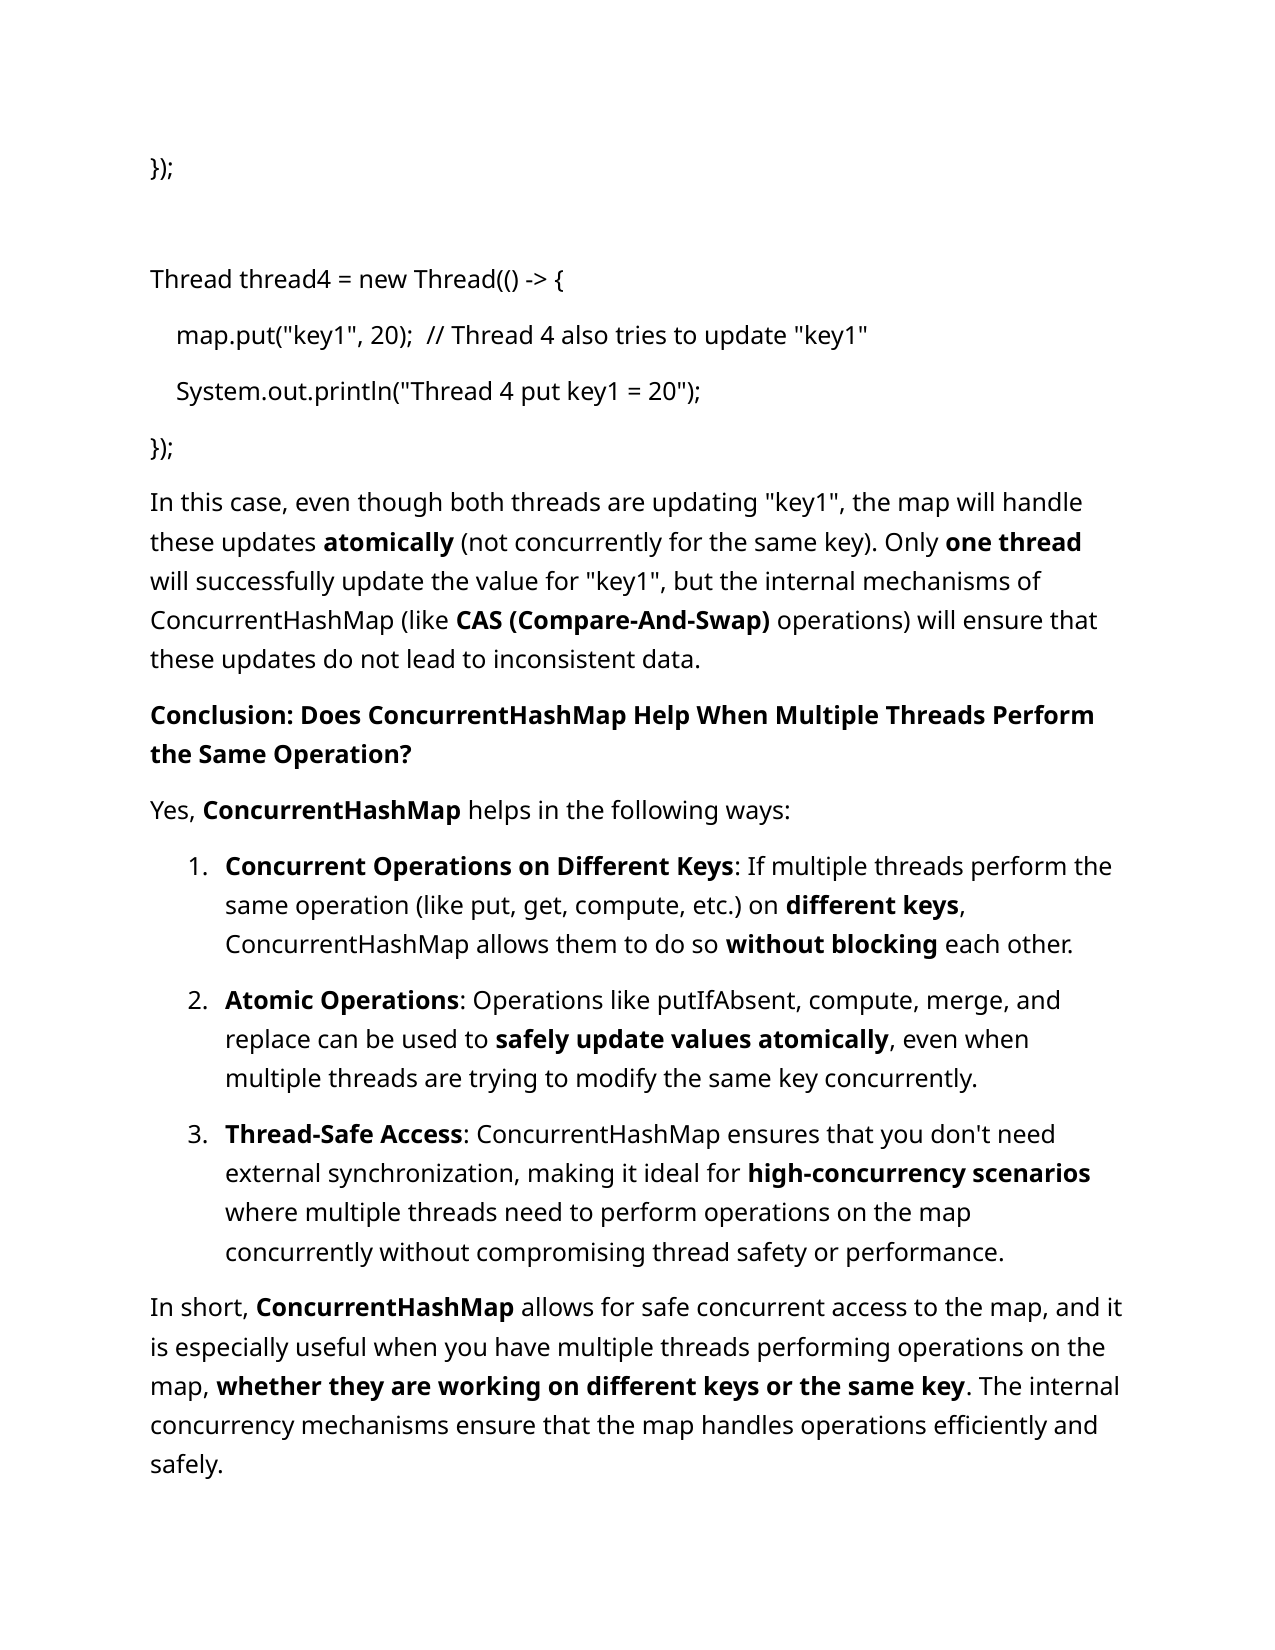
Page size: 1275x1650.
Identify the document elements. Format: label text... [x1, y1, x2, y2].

text Thread thread4 = new Thread(() -> { [150, 262, 1125, 296]
text map.put("key1", 20); // Thread 4 also tries to update "key1" [150, 317, 1125, 352]
text In this case, even though both threads are updating "key1", the map will handle these updates atomically (not concurrently for the same key). Only one thread will successfully update the value for "key1", but the internal mechanisms of ConcurrentHashMap (like CAS (Compare-And-Swap) operations) will ensure that these updates do not lead to inconsistent data. [150, 485, 1125, 676]
text }); [150, 150, 1125, 184]
list Atomic Operations: Operations like putIfAbsent, compute, merge, and replace can be used to safely update values atomically, even when multiple threads are trying to modify the same key concurrently. [187, 982, 1125, 1095]
text Conclusion: Does ConcurrentHashMap Help When Multiple Threads Perform the Same Operation? [150, 697, 1125, 771]
text System.out.println("Thread 4 put key1 = 20"); [150, 373, 1125, 407]
text Yes, ConcurrentHashMap helps in the following ways: [150, 792, 1125, 827]
list Concurrent Operations on Different Keys: If multiple threads perform the same operation (like put, get, compute, etc.) on different keys, ConcurrentHashMap allows them to do so without blocking each other. [187, 848, 1125, 961]
text In short, ConcurrentHashMap allows for safe concurrent access to the map, and it is especially useful when you have multiple threads performing operations on the map, whether they are working on different keys or the same key. The internal concurrency mechanisms ensure that the map handles operations efficiently and safely. [150, 1290, 1125, 1481]
list Thread-Safe Access: ConcurrentHashMap ensures that you don't need external synchronization, making it ideal for high-concurrency scenarios where multiple threads need to perform operations on the map concurrently without compromising thread safety or performance. [187, 1117, 1125, 1268]
text }); [150, 429, 1125, 463]
